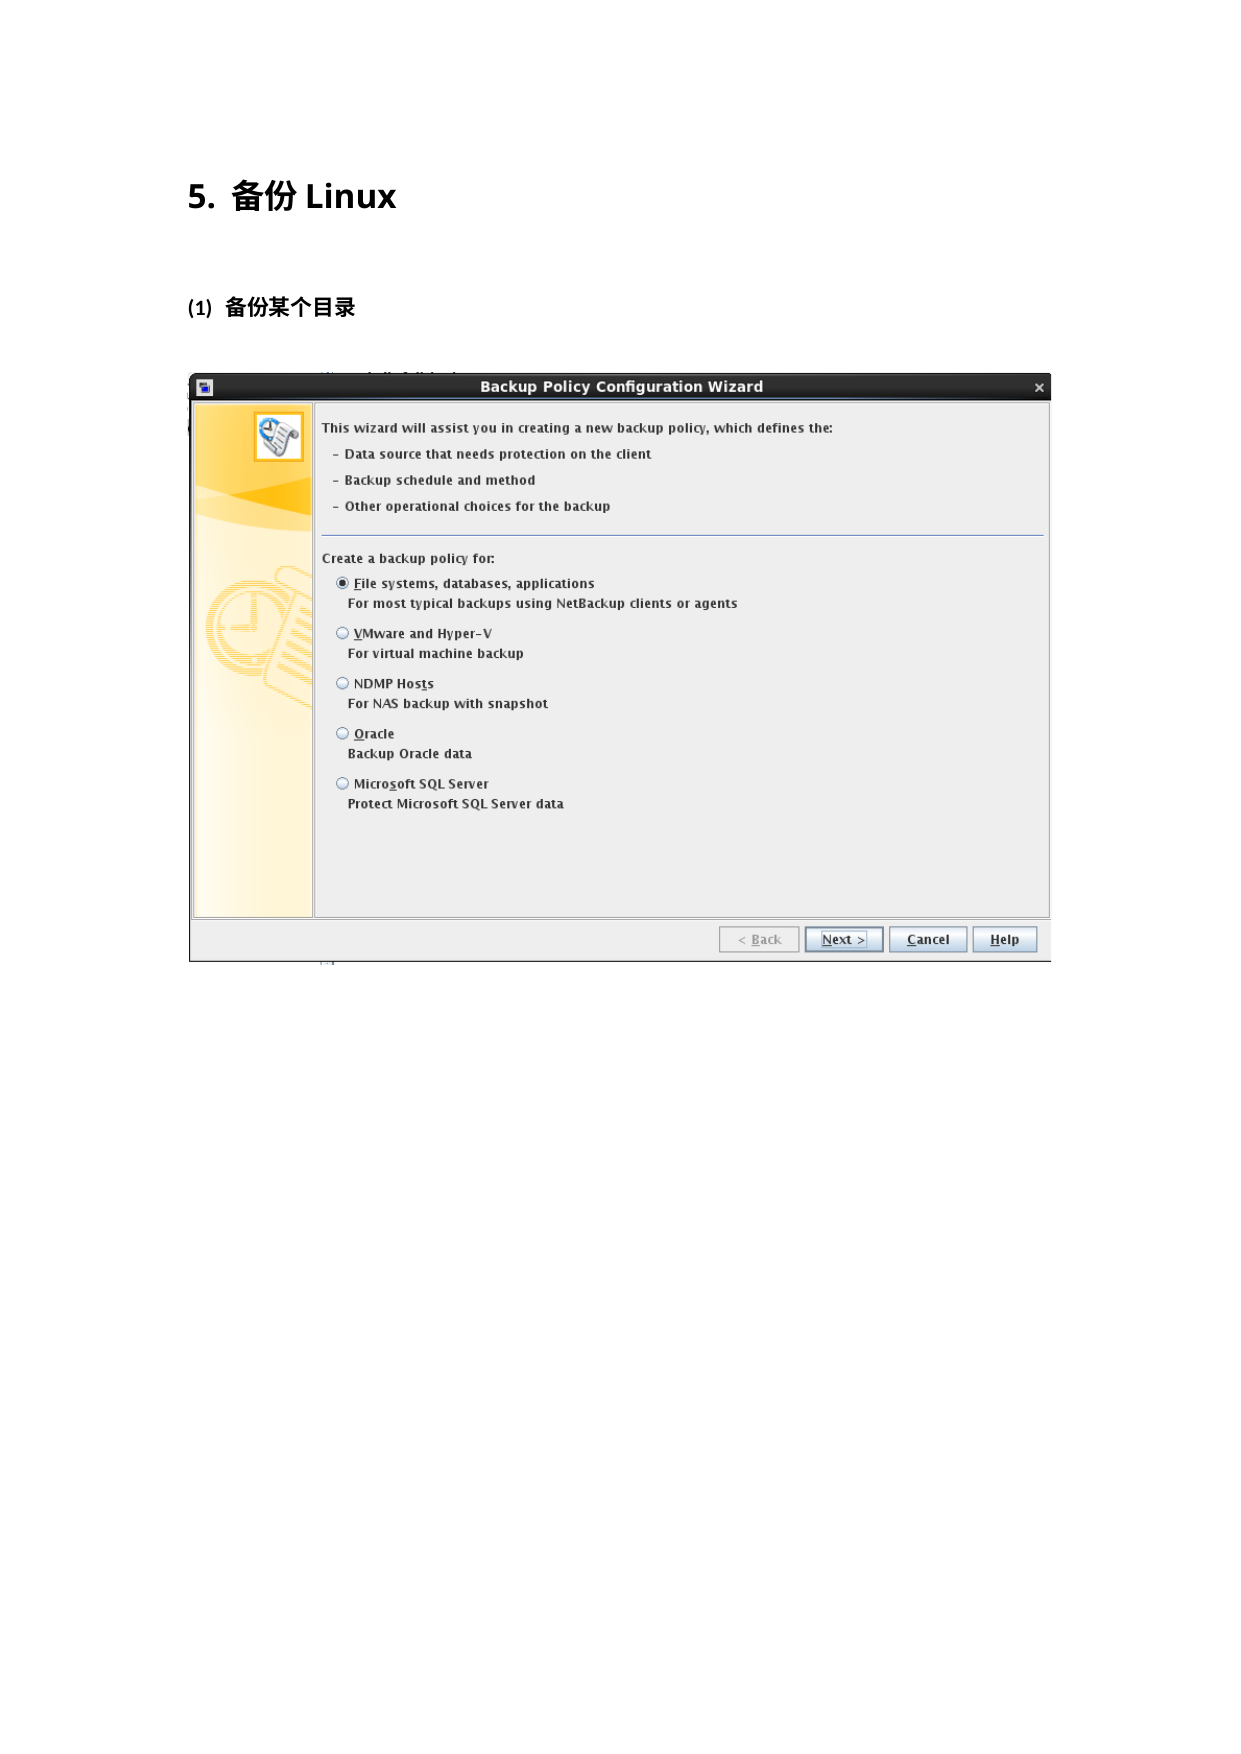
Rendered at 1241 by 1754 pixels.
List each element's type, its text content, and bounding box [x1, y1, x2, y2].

picture [187, 372, 1052, 965]
subtitle 备份Linux [187, 162, 1053, 227]
subtitle 备份某个目录 [187, 289, 1053, 322]
